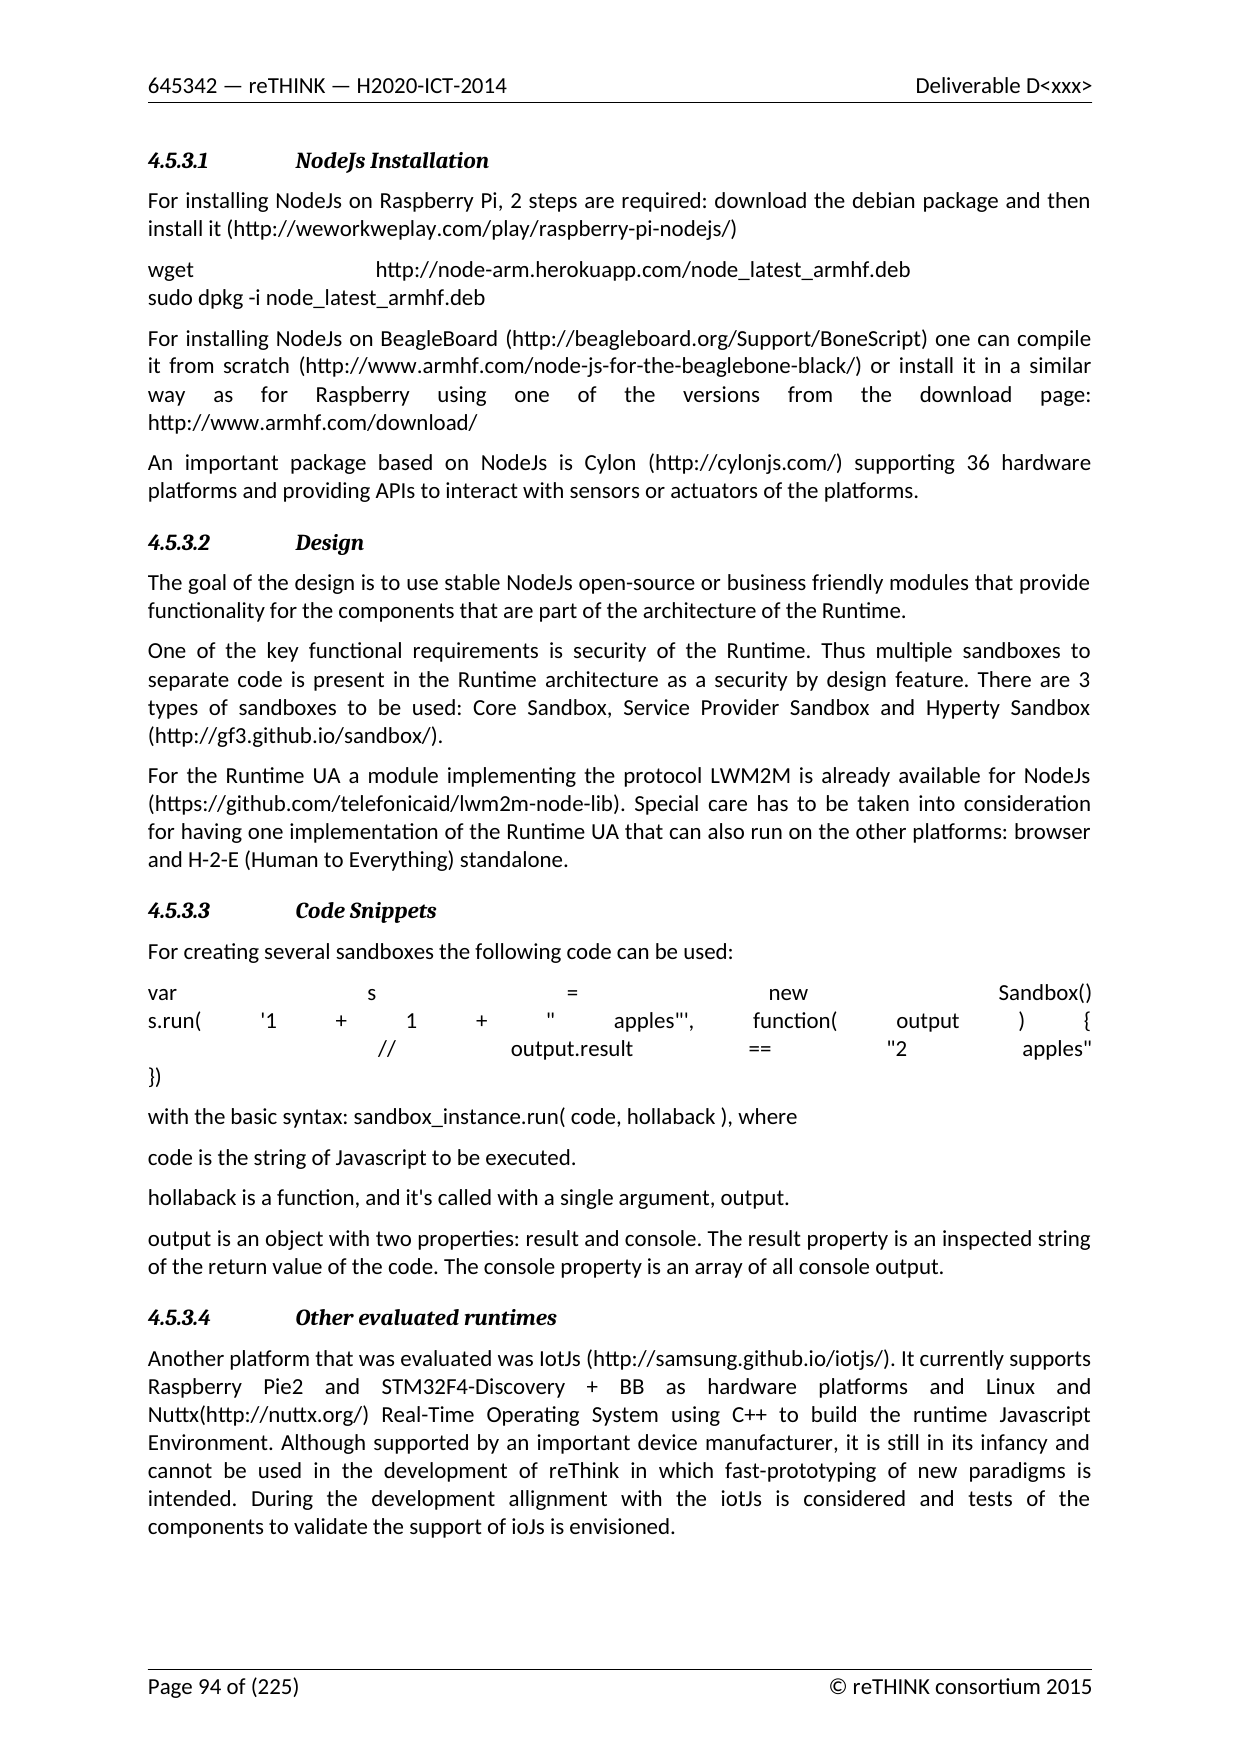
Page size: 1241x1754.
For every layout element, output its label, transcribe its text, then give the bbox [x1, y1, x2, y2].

text For installing NodeJs on BeagleBoard (http://beagleboard.org/Support/BoneScript) one can compile it from scratch (http://www.armhf.com/node-js-for-the-beaglebone-black/) or install it in a similar way as for Raspberry using one of the versions from the download page: http://www.armhf.com/download/ [148, 324, 1092, 436]
text output is an object with two properties: result and console. The result property is an inspected string of the return value of the code. The console property is an array of all console output. [148, 1224, 1092, 1280]
subtitle Design [148, 529, 1092, 556]
subtitle NodeJs Installation [148, 148, 1092, 174]
text Another platform that was evaluated was IotJs (http://samsung.github.io/iotjs/). It currently supports Raspberry Pie2 and STM32F4-Discovery + BB as hardware platforms and Linux and Nuttx(http://nuttx.org/) Real-Time Operating System using C++ to build the runtime Javascript Environment. Although supported by an important device manufacturer, it is still in its infancy and cannot be used in the development of reThink in which fast-prototyping of new paradigms is intended. During the development allignment with the iotJs is considered and tests of the components to validate the support of ioJs is envisioned. [148, 1344, 1092, 1540]
text with the basic syntax: sandbox_instance.run( code, hollaback ), where [148, 1102, 1092, 1130]
text For creating several sandboxes the following code can be used: [148, 937, 1092, 965]
text The goal of the design is to use stable NodeJs open-source or business friendly modules that provide functionality for the components that are part of the architecture of the Runtime. [148, 568, 1092, 624]
text For installing NodeJs on Raspberry Pi, 2 steps are required: download the debian package and then install it (http://weworkweplay.com/play/raspberry-pi-nodejs/) [148, 187, 1092, 243]
text hollaback is a function, and it's called with a single argument, output. [148, 1183, 1092, 1211]
text An important package based on NodeJs is Cylon (http://cylonjs.com/) supporting 36 hardware platforms and providing APIs to interact with sensors or actuators of the platforms. [148, 448, 1092, 504]
text One of the key functional requirements is security of the Runtime. Thus multiple sandboxes to separate code is present in the Runtime architecture as a security by design feature. There are 3 types of sandboxes to be used: Core Sandbox, Service Provider Sandbox and Hyperty Sandbox (http://gf3.github.io/sandbox/). [148, 637, 1092, 749]
text var s = new Sandbox() s.run( '1 + 1 + " apples"', function( output ) { // output.result == "2 apples" }) [148, 978, 1092, 1090]
subtitle Code Snippets [148, 898, 1092, 925]
text For the Runtime UA a module implementing the protocol LWM2M is already available for NodeJs (https://github.com/telefonicaid/lwm2m-node-lib). Special care has to be taken into consideration for having one implementation of the Runtime UA that can also run on the other platforms: browser and H-2-E (Human to Everything) standalone. [148, 761, 1092, 873]
text code is the string of Javascript to be executed. [148, 1143, 1092, 1171]
subtitle Other evaluated runtimes [148, 1305, 1092, 1331]
text wget http://node-arm.herokuapp.com/node_latest_armhf.deb sudo dpkg -i node_latest_armhf.deb [148, 255, 1092, 311]
